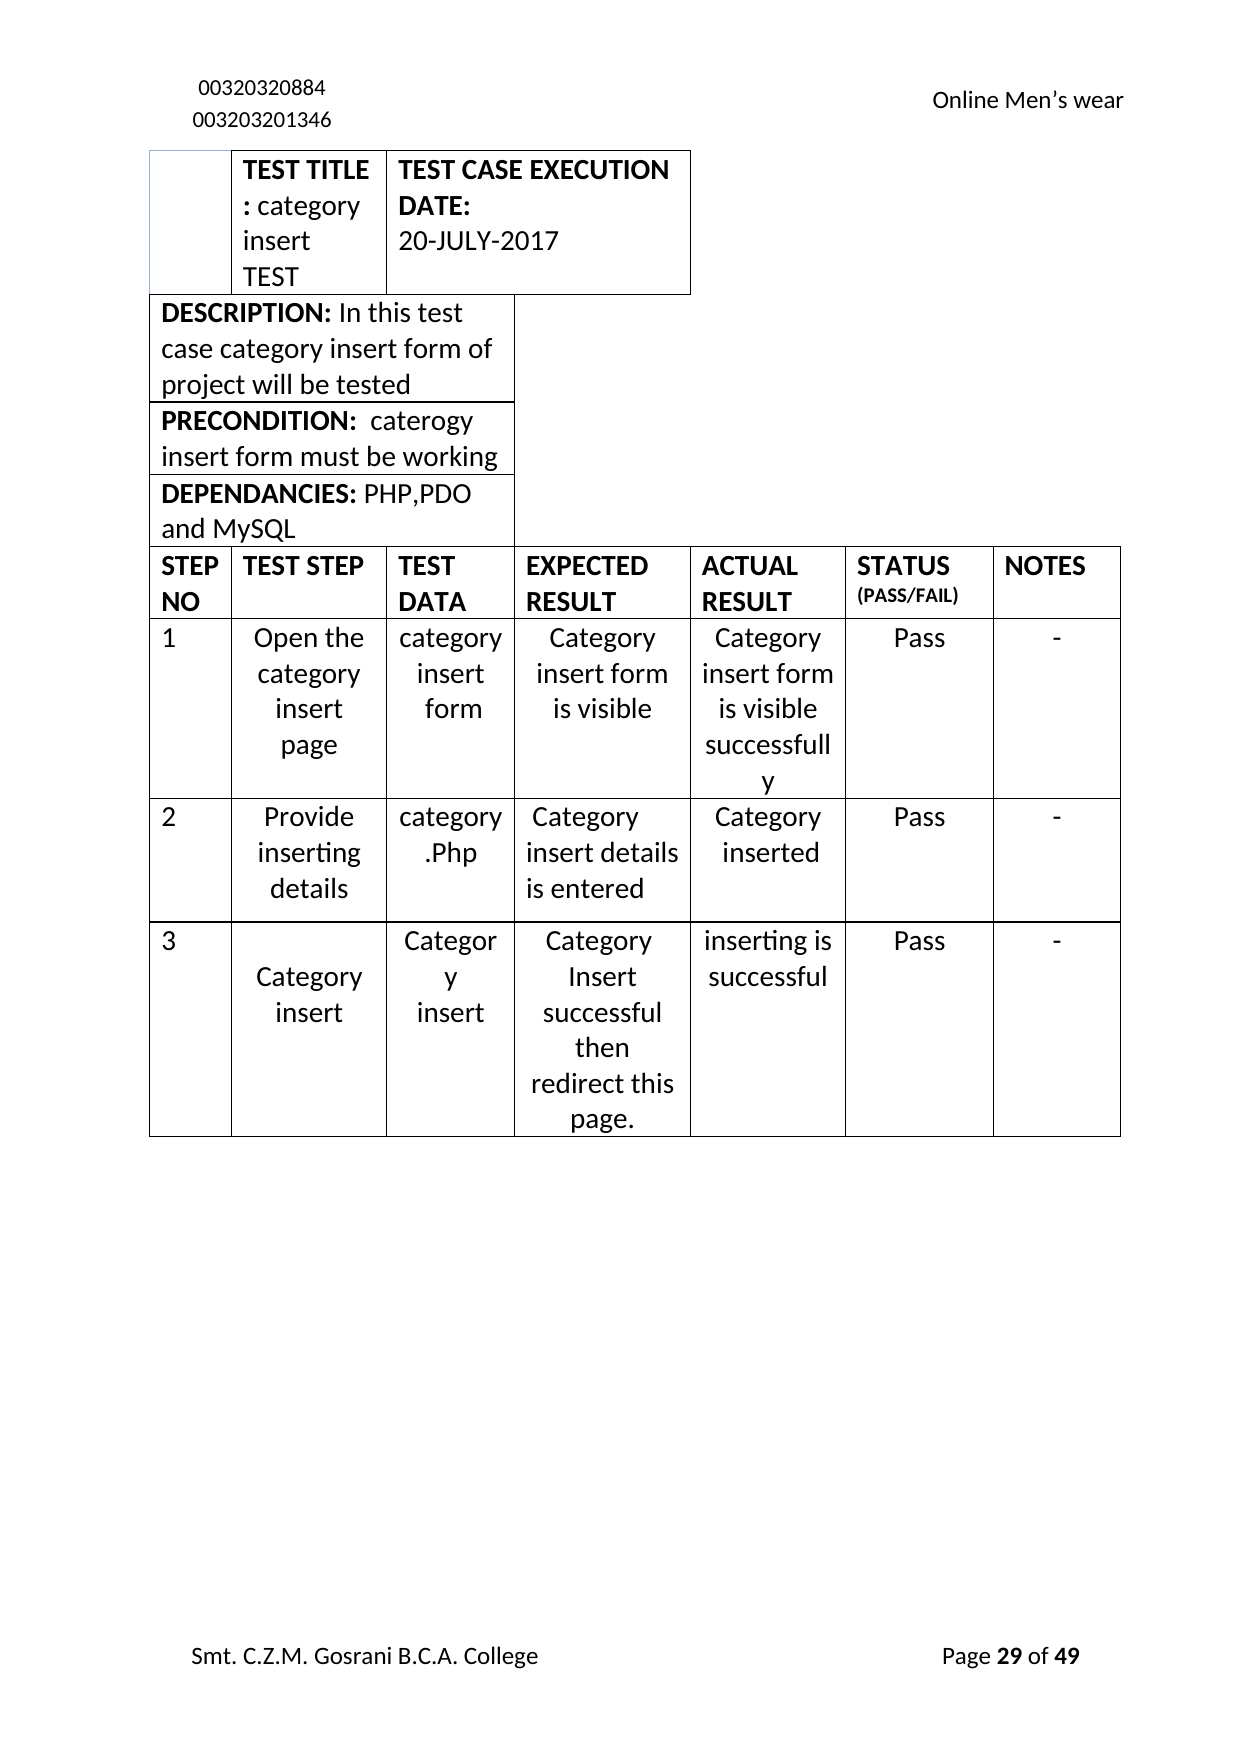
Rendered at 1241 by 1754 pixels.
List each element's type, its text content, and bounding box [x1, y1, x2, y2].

table_cell TEST TITLE : category insert TEST [232, 151, 386, 293]
table_cell [150, 151, 231, 293]
table_cell Category insert form is visible successfully [691, 619, 845, 797]
table_cell 2 [150, 799, 231, 921]
table_cell Category Insert successful then redirect this page. [515, 923, 690, 1136]
table_cell Category insert [232, 923, 386, 1136]
table_cell category.Php [387, 799, 514, 921]
table_cell TEST DATA [387, 547, 514, 618]
table_cell NOTES [994, 547, 1120, 618]
table_cell 1 [150, 619, 231, 797]
table_cell category insert form [387, 619, 514, 797]
table_cell DESCRIPTION: In this test case category insert form of project will be tested [150, 295, 514, 401]
table_cell - [994, 799, 1120, 921]
table_cell inserting is successful [691, 923, 845, 1136]
table_cell Category inserted [691, 799, 845, 921]
table_cell Pass [846, 619, 993, 797]
table_cell Pass [846, 923, 993, 1136]
table_cell ACTUAL RESULT [691, 547, 845, 618]
table_cell Category insert form is visible [515, 619, 690, 797]
table_cell - [994, 923, 1120, 1136]
table_cell STATUS (PASS/FAIL) [846, 547, 993, 618]
table_cell TEST CASE EXECUTION DATE: 20-JULY-2017 [387, 151, 690, 293]
table_cell PRECONDITION: caterogy insert form must be working [150, 403, 514, 474]
table_cell Category insert details is entered [515, 799, 690, 921]
table_cell - [994, 619, 1120, 797]
table_cell EXPECTED RESULT [515, 547, 690, 618]
table_cell STEP NO [150, 547, 231, 618]
table_cell Pass [846, 799, 993, 921]
table_cell DEPENDANCIES: PHP,PDO and MySQL [150, 475, 514, 546]
table_cell Category insert [387, 923, 514, 1136]
table_cell Open the category insert page [232, 619, 386, 797]
table_cell Provide inserting details [232, 799, 386, 921]
table_cell 3 [150, 923, 231, 1136]
table_cell TEST STEP [232, 547, 386, 618]
